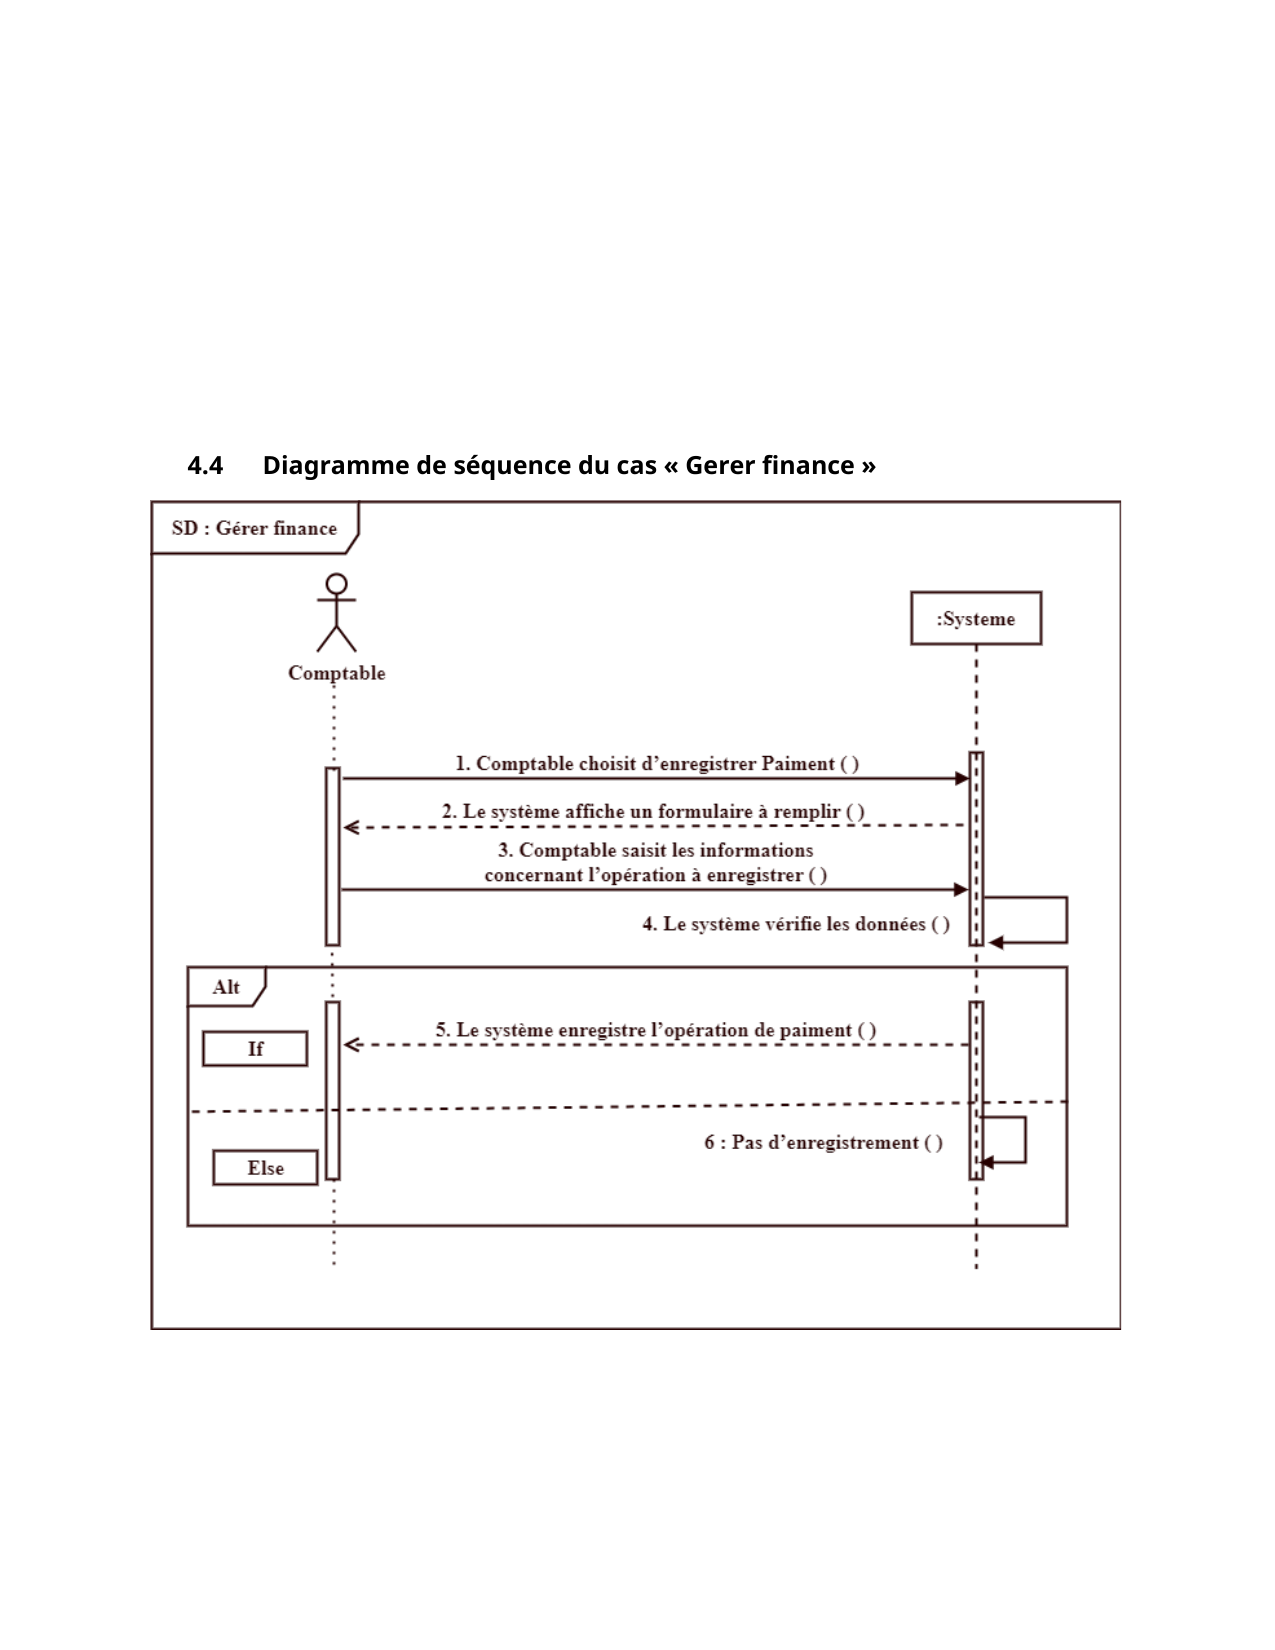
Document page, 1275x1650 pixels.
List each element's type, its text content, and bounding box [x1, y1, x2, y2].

picture [150, 500, 1122, 1330]
list Diagramme de séquence du cas « Gerer finance » [187, 447, 1125, 481]
